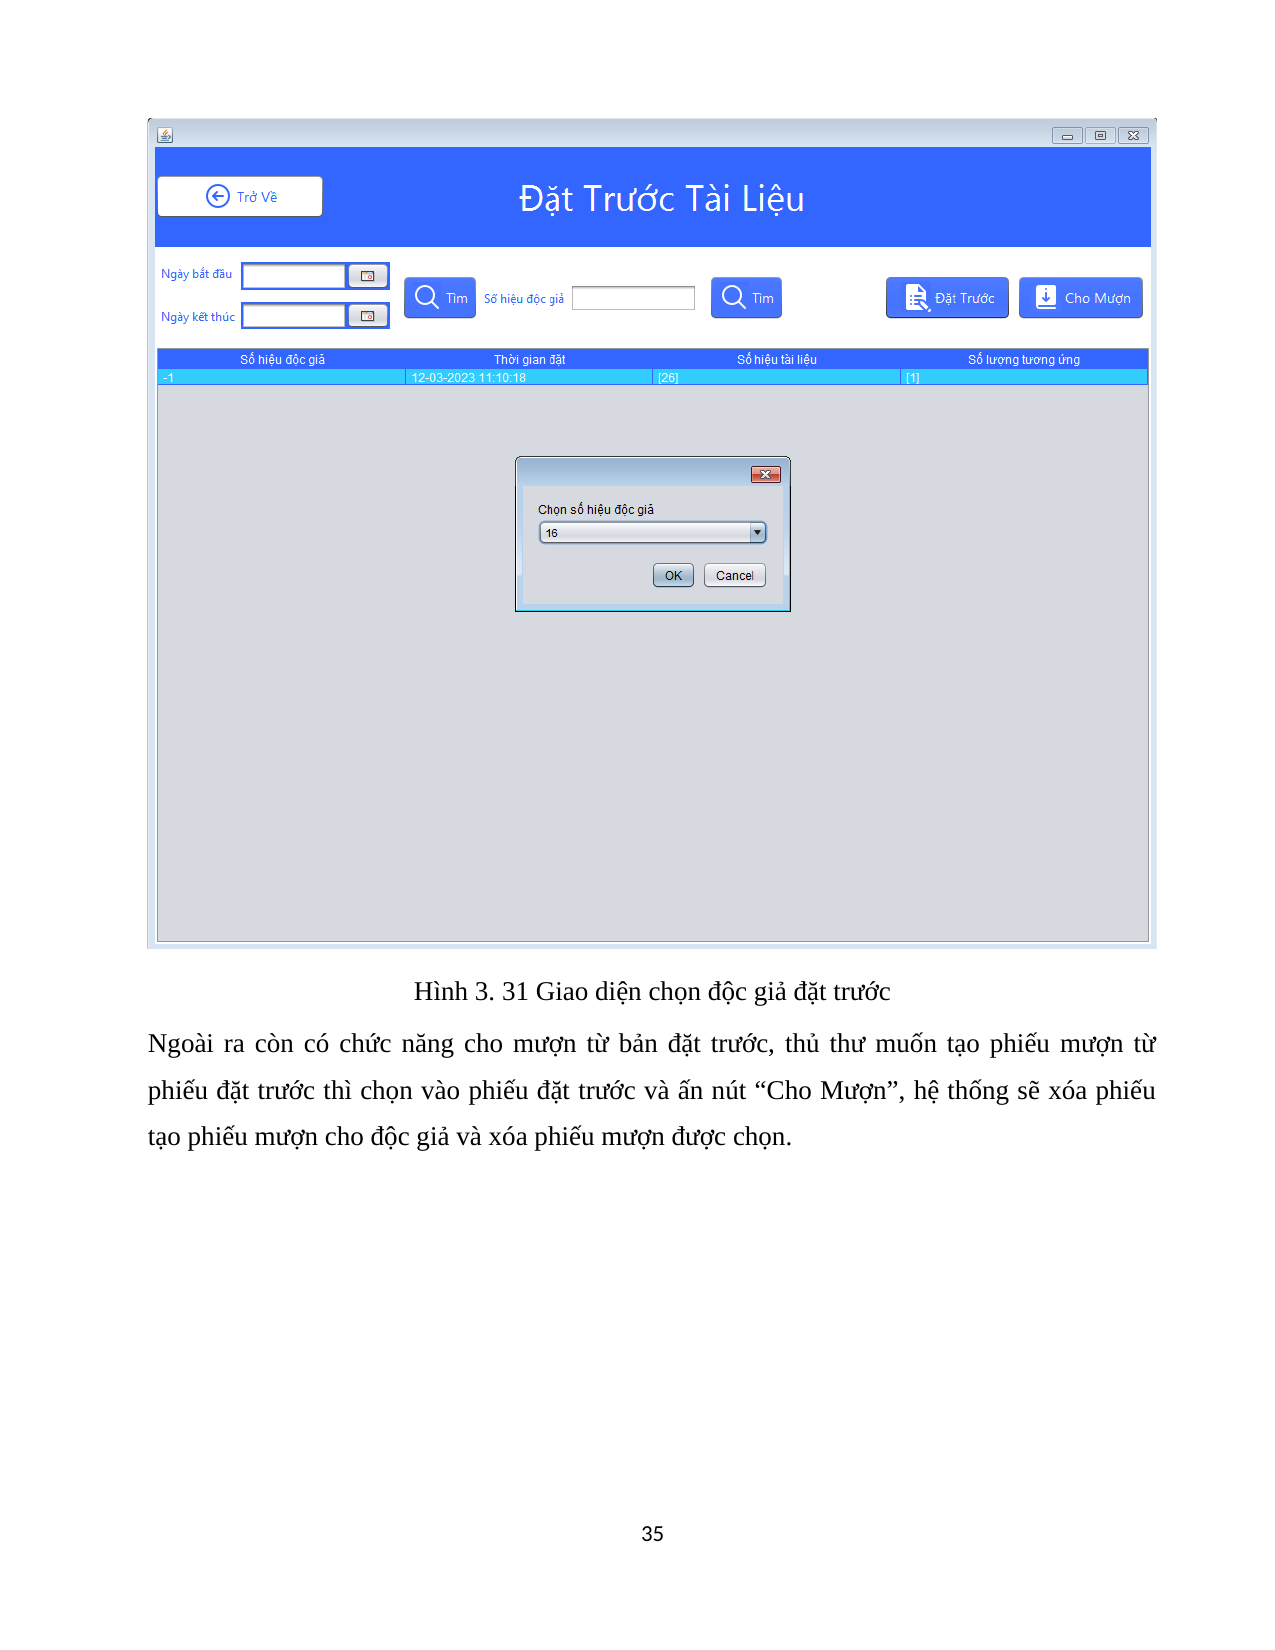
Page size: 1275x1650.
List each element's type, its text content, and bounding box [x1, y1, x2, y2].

text Ngoài ra còn có chức năng cho mượn từ bản đặt trước, thủ thư muốn tạo phiếu mượn từ phiếu đặt trước thì chọn vào phiếu đặt trước và ấn nút “Cho Mượn”, hệ thống sẽ xóa phiếu tạo phiếu mượn cho độc giả và xóa phiếu mượn được chọn. [148, 1027, 1157, 1152]
picture [147, 118, 1157, 949]
text Hình 3. 31 Giao diện chọn độc giả đặt trước [148, 975, 1157, 1006]
